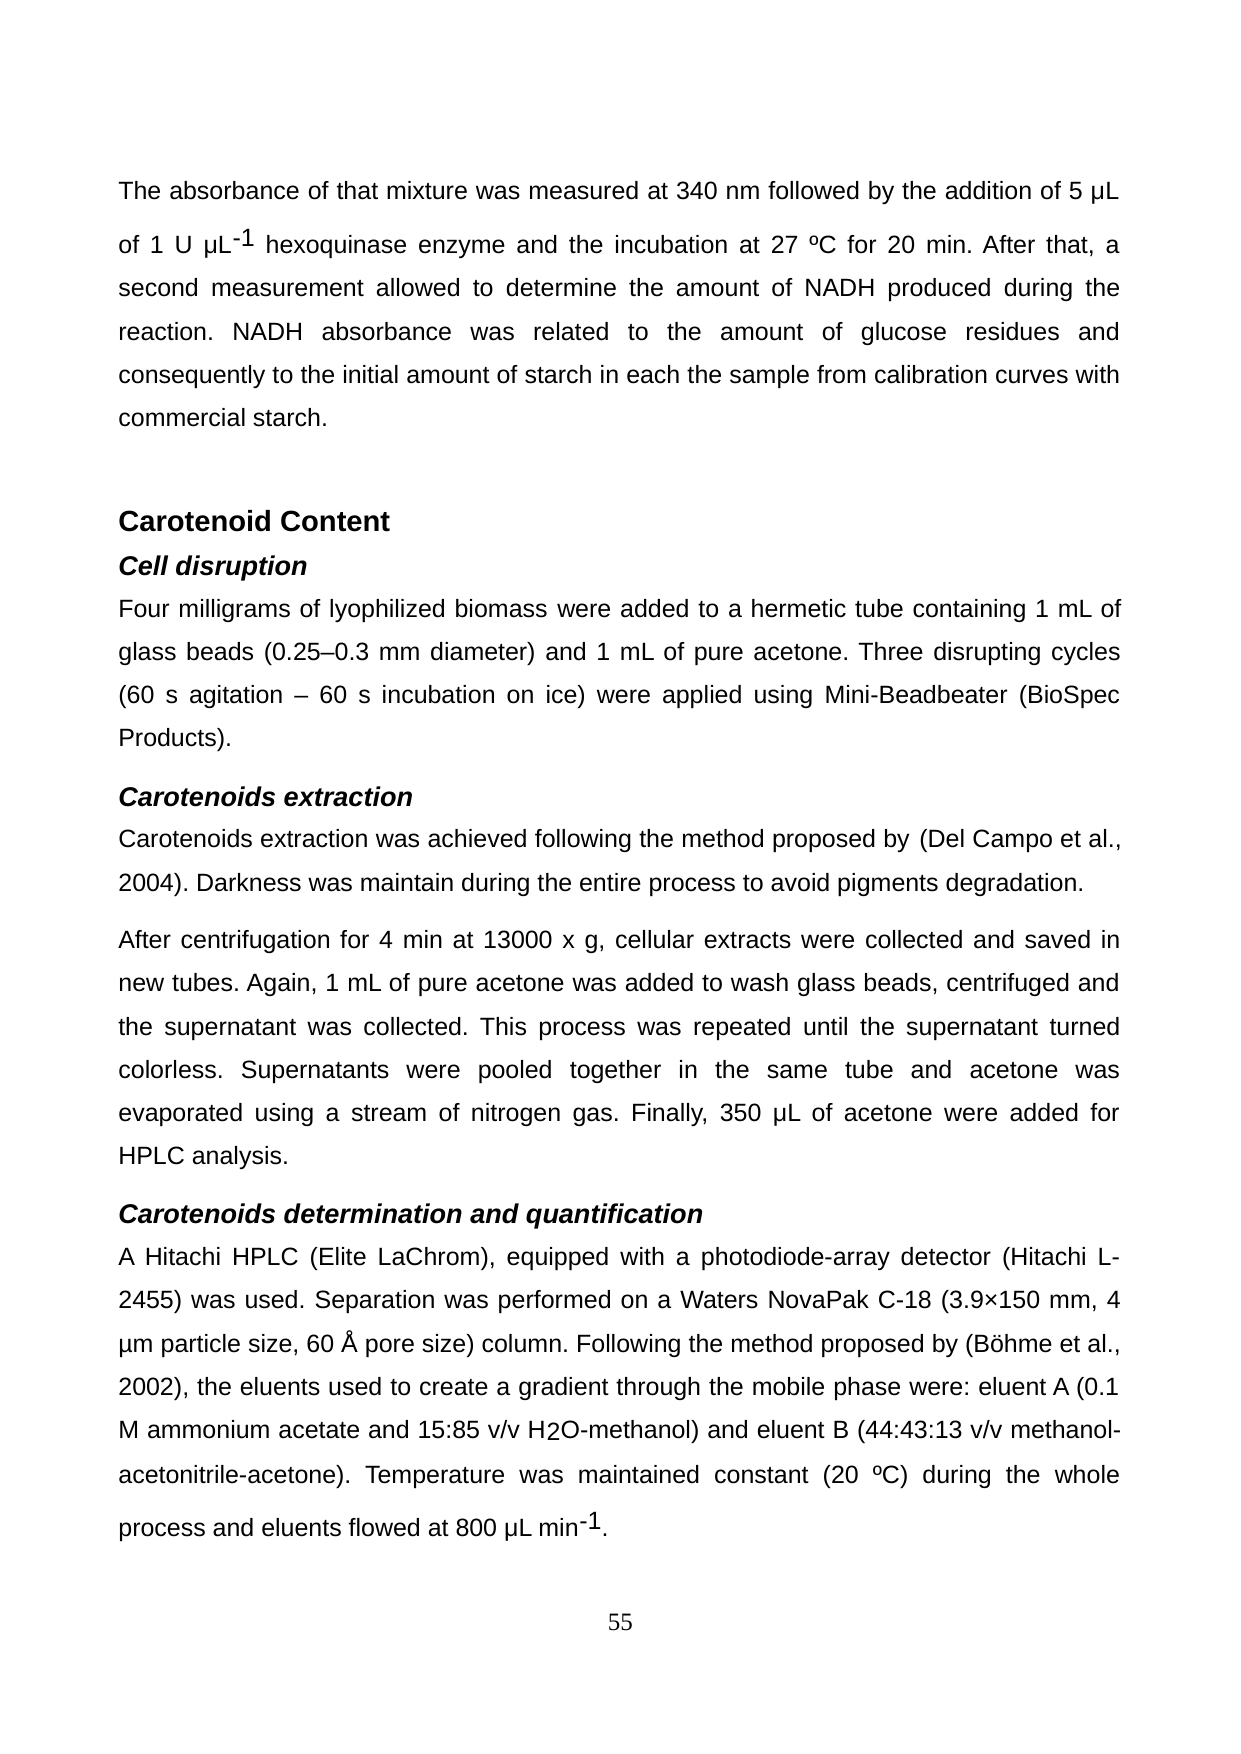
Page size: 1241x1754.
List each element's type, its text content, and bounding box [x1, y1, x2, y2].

text After centrifugation for 4 min at 13000 x g, cellular extracts were collected and saved in new tubes. Again, 1 mL of pure acetone was added to wash glass beads, centrifuged and the supernatant was collected. This process was repeated until the supernatant turned colorless. Supernatants were pooled together in the same tube and acetone was evaporated using a stream of nitrogen gas. Finally, 350 μL of acetone were added for HPLC analysis. [118, 925, 1122, 1169]
subtitle Carotenoid Content [118, 504, 1122, 537]
subtitle Cell disruption [118, 550, 1122, 581]
text Carotenoids extraction was achieved following the method proposed by (Del Campo et al., 2004)⁠. Darkness was maintain during the entire process to avoid pigments degradation. [118, 824, 1122, 896]
text The absorbance of that mixture was measured at 340 nm followed by the addition of 5 μL of 1 U μL-1 hexoquinase enzyme and the incubation at 27 ºC for 20 min. After that, a second measurement allowed to determine the amount of NADH produced during the reaction. NADH absorbance was related to the amount of glucose residues and consequently to the initial amount of starch in each the sample from calibration curves with commercial starch. [118, 176, 1122, 431]
subtitle Carotenoids extraction [118, 781, 1122, 812]
text Four milligrams of lyophilized biomass were added to a hermetic tube containing 1 mL of glass beads (0.25–0.3 mm diameter) and 1 mL of pure acetone. Three disrupting cycles (60 s agitation – 60 s incubation on ice) were applied using Mini-Beadbeater (BioSpec Products). [118, 593, 1122, 752]
subtitle Carotenoids determination and quantification [118, 1198, 1122, 1230]
text A Hitachi HPLC (Elite LaChrom), equipped with a photodiode-array detector (Hitachi L-2455) was used. Separation was performed on a Waters NovaPak C-18 (3.9×150 mm, 4 µm particle size, 60 Å pore size) column. Following the method proposed by (Böhme et al., 2002)⁠, the eluents used to create a gradient through the mobile phase were: eluent A (0.1 M ammonium acetate and 15:85 v/v H2O-methanol) and eluent B (44:43:13 v/v methanol-acetonitrile-acetone). Temperature was maintained constant (20 ºC) during the whole process and eluents flowed at 800 μL min-1. [118, 1242, 1122, 1542]
